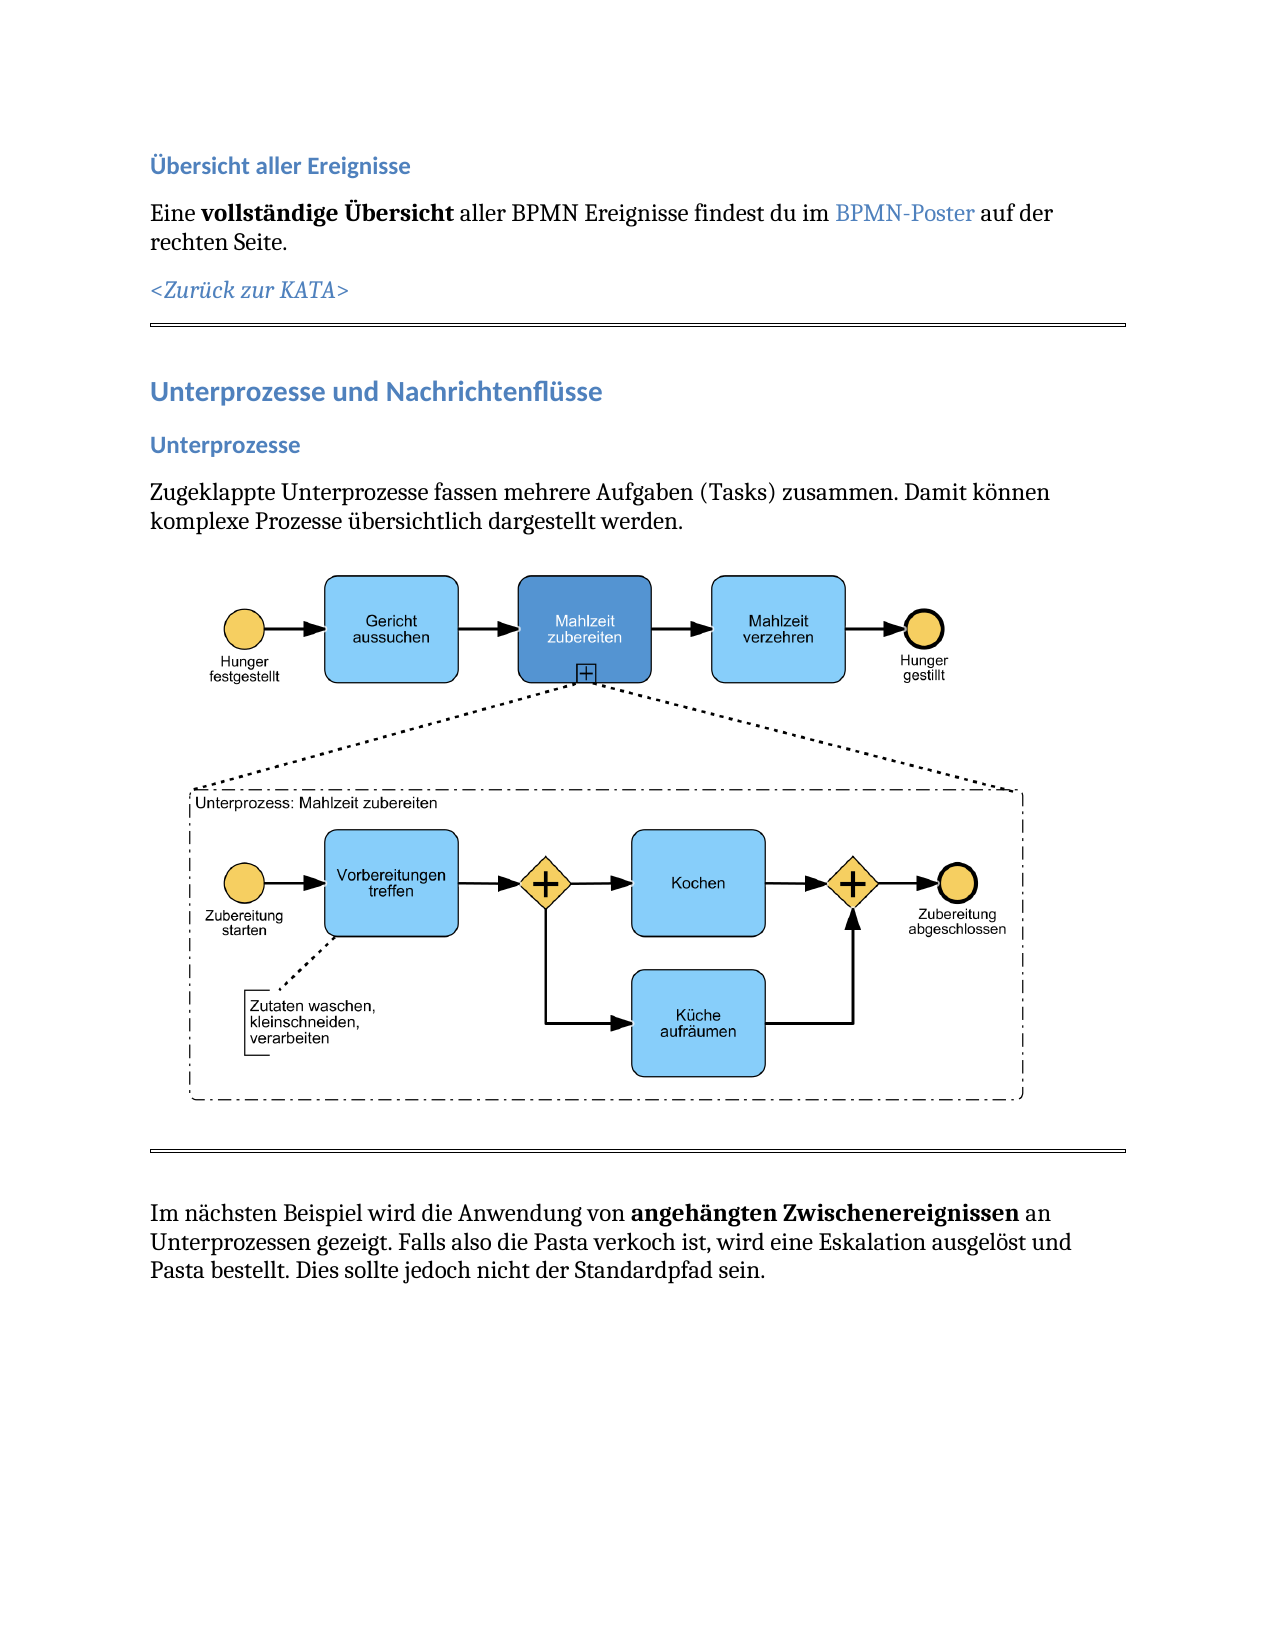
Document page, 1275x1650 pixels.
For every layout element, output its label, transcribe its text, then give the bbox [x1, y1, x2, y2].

subtitle Unterprozesse [150, 429, 1125, 459]
text Im nächsten Beispiel wird die Anwendung von angehängten Zwischenereignissen an Unterprozessen gezeigt. Falls also die Pasta verkoch ist, wird eine Eskalation ausgelöst und Pasta bestellt. Dies sollte jedoch nicht der Standardpfad sein. [150, 1199, 1125, 1285]
subtitle Übersicht aller Ereignisse [150, 150, 1125, 181]
text <Zurück zur KATA> [150, 276, 1125, 304]
text Zugeklappte Unterprozesse fassen mehrere Aufgaben (Tasks) zusammen. Damit können komplexe Prozesse übersichtlich dargestellt werden. [150, 478, 1125, 536]
text Eine vollständige Übersicht aller BPMN Ereignisse findest du im BPMN-Poster auf der rechten Seite. [150, 199, 1125, 257]
picture [168, 554, 1044, 1131]
subtitle Unterprozesse und Nachrichtenflüsse [150, 373, 1125, 408]
